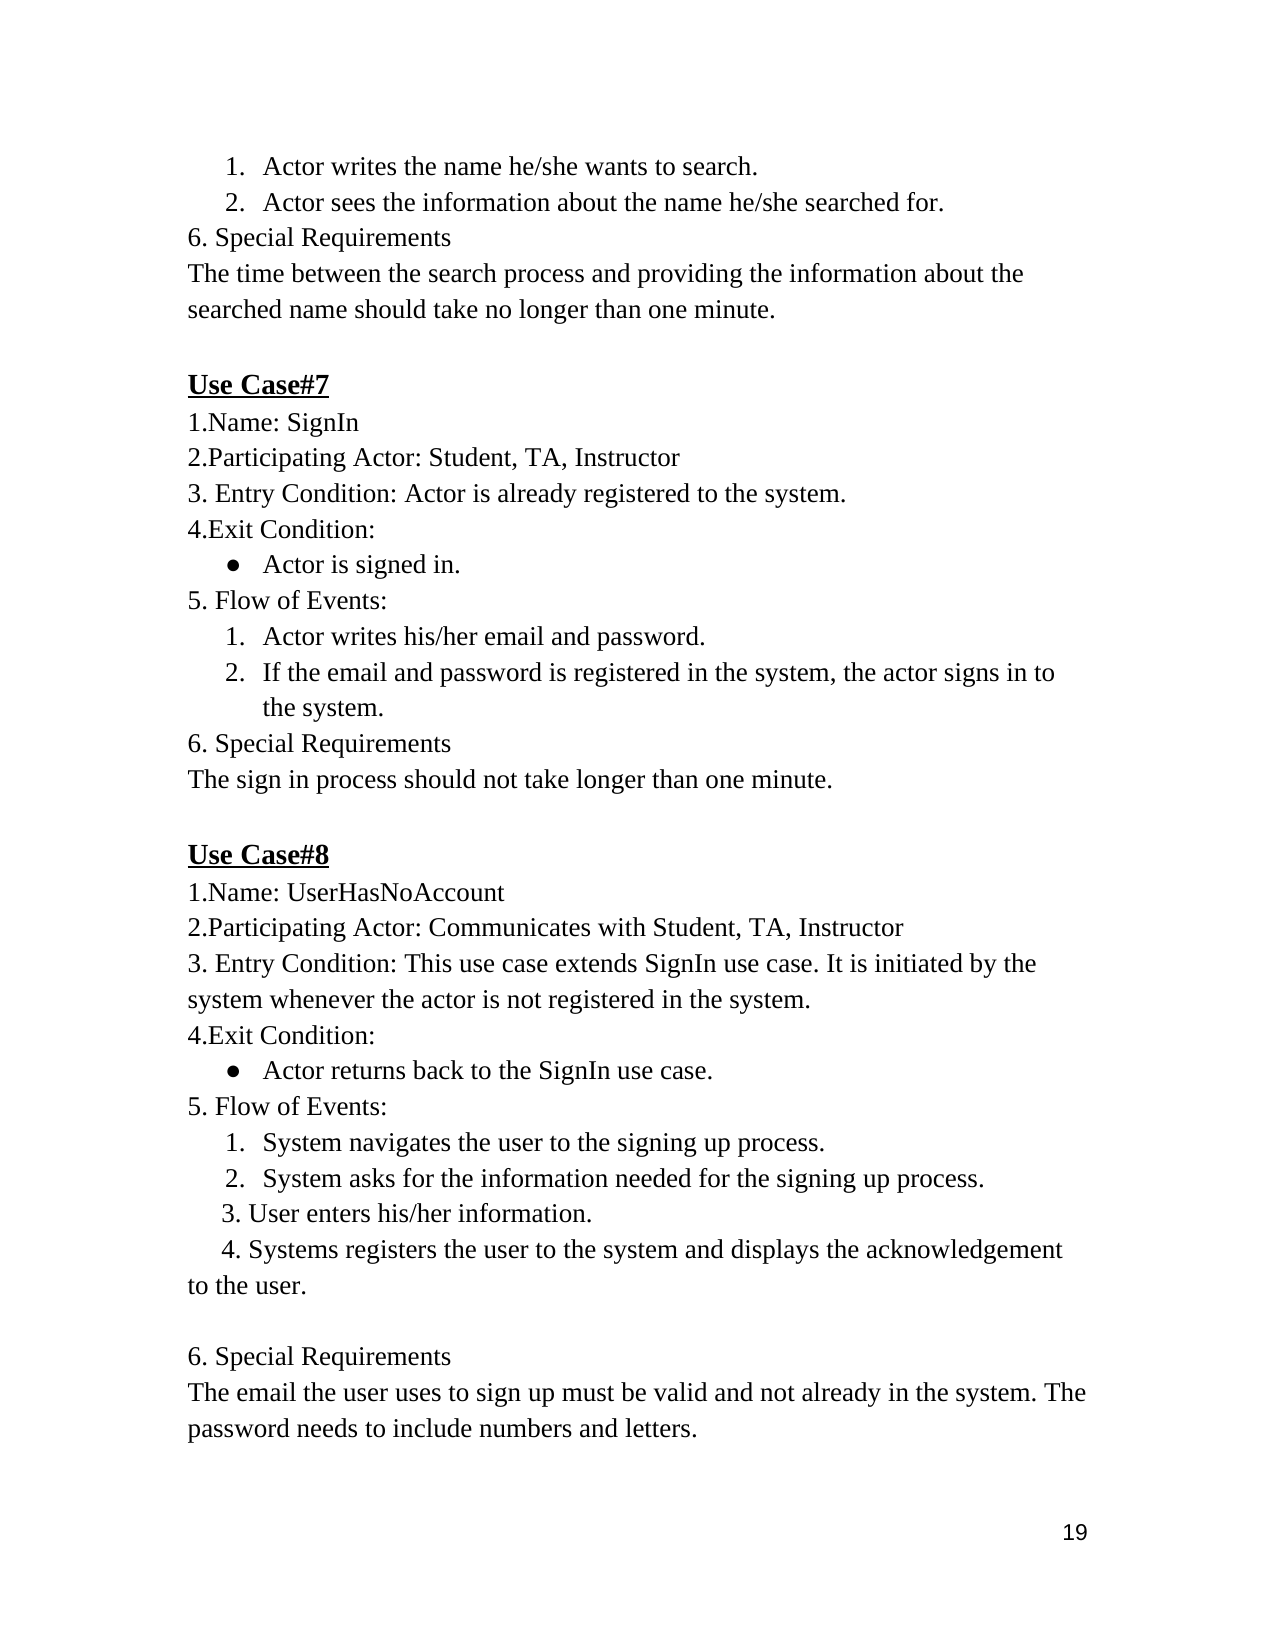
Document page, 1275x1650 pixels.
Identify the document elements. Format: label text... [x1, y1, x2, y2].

text 3. User enters his/her information. [187, 1197, 1087, 1228]
list Actor returns back to the SignIn use case. [225, 1054, 1087, 1086]
list System navigates the user to the signing up process. [225, 1126, 1087, 1157]
list Actor writes his/her email and password. [225, 620, 1087, 651]
text 4.Exit Condition: [187, 513, 1087, 544]
text The time between the search process and providing the information about the searched name should take no longer than one minute. [187, 257, 1087, 324]
text 5. Flow of Events: [187, 584, 1087, 616]
list If the email and password is registered in the system, the actor signs in to the system. [225, 656, 1087, 723]
text 6. Special Requirements [187, 1340, 1087, 1371]
list Actor sees the information about the name he/she searched for. [225, 186, 1087, 217]
text Use Case#7 [187, 367, 1087, 401]
text 1.Name: UserHasNoAccount [187, 876, 1087, 907]
text 3. Entry Condition: This use case extends SignIn use case. It is initiated by the system whenever the actor is not registered in the system. [187, 947, 1087, 1014]
text 4.Exit Condition: [187, 1019, 1087, 1050]
list Actor is signed in. [225, 549, 1087, 580]
text 1.Name: SignIn [187, 406, 1087, 437]
text 6. Special Requirements [187, 727, 1087, 758]
list Actor writes the name he/she wants to search. [225, 150, 1087, 181]
list System asks for the information needed for the signing up process. [225, 1162, 1087, 1193]
text 2.Participating Actor: Student, TA, Instructor [187, 441, 1087, 473]
text The email the user uses to sign up must be valid and not already in the system. The password needs to include numbers and letters. [187, 1376, 1087, 1443]
text 2.Participating Actor: Communicates with Student, TA, Instructor [187, 912, 1087, 943]
text The sign in process should not take longer than one minute. [187, 763, 1087, 794]
text Use Case#8 [187, 837, 1087, 871]
text 4. Systems registers the user to the system and displays the acknowledgement to the user. [187, 1233, 1087, 1300]
text 6. Special Requirements [187, 221, 1087, 253]
text 5. Flow of Events: [187, 1090, 1087, 1121]
text 3. Entry Condition: Actor is already registered to the system. [187, 477, 1087, 508]
